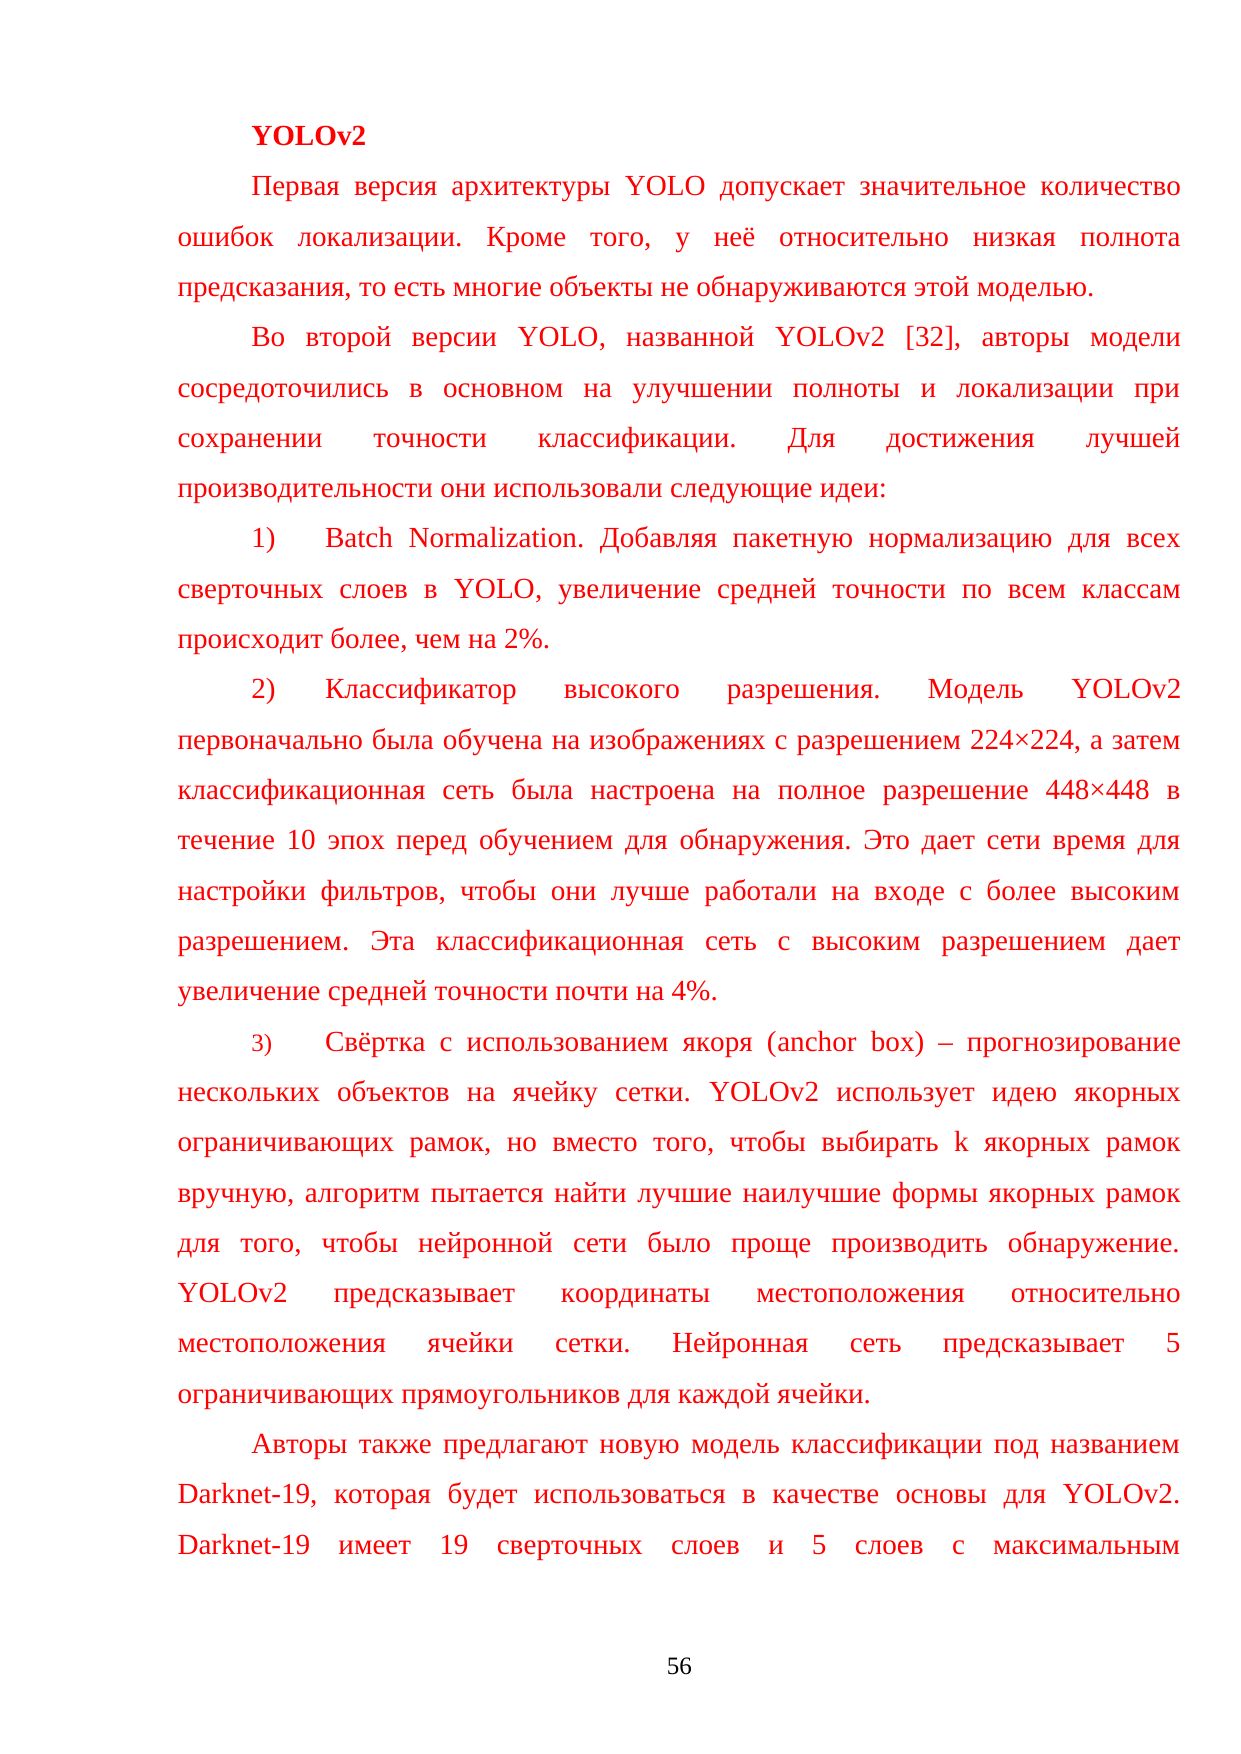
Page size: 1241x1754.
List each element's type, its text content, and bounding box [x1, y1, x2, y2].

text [177, 1426, 1181, 1560]
list Свёртка с использованием якоря (anchor box) – прогнозирование нескольких объектов на ячейку сетки. YOLOv2 использует идею якорных ограничивающих рамок, но вместо того, чтобы выбирать k якорных рамок вручную, алгоритм пытается найти лучшие наилучшие формы якорных рамок для того, чтобы нейронной сети было проще производить обнаружение. YOLOv2 предсказывает координаты местоположения относительно местоположения ячейки сетки. Нейронная сеть предсказывает 5 ограничивающих прямоугольников для каждой ячейки. [177, 1024, 1181, 1409]
text Во второй версии YOLO, названной YOLOv2 [32], авторы модели сосредоточились в основном на улучшении полноты и локализации при сохранении точности классификации. Для достижения лучшей производительности они использовали следующие идеи: [177, 319, 1181, 504]
list Классификатор высокого разрешения. Модель YOLOv2 первоначально была обучена на изображениях с разрешением 224×224, а затем классификационная сеть была настроена на полное разрешение 448×448 в течение 10 эпох перед обучением для обнаружения. Это дает сети время для настройки фильтров, чтобы они лучше работали на входе с более высоким разрешением. Эта классификационная сеть с высоким разрешением дает увеличение средней точности почти на 4%. [177, 672, 1181, 1007]
list Batch Normalization. Добавляя пакетную нормализацию для всех сверточных слоев в YOLO, увеличение средней точности по всем классам происходит более, чем на 2%. [177, 521, 1181, 655]
text YOLOv2 [177, 118, 1181, 152]
text Первая версия архитектуры YOLO допускает значительное количество ошибок локализации. Кроме того, у неё относительно низкая полнота предсказания, то есть многие объекты не обнаруживаются этой моделью. [177, 168, 1181, 303]
